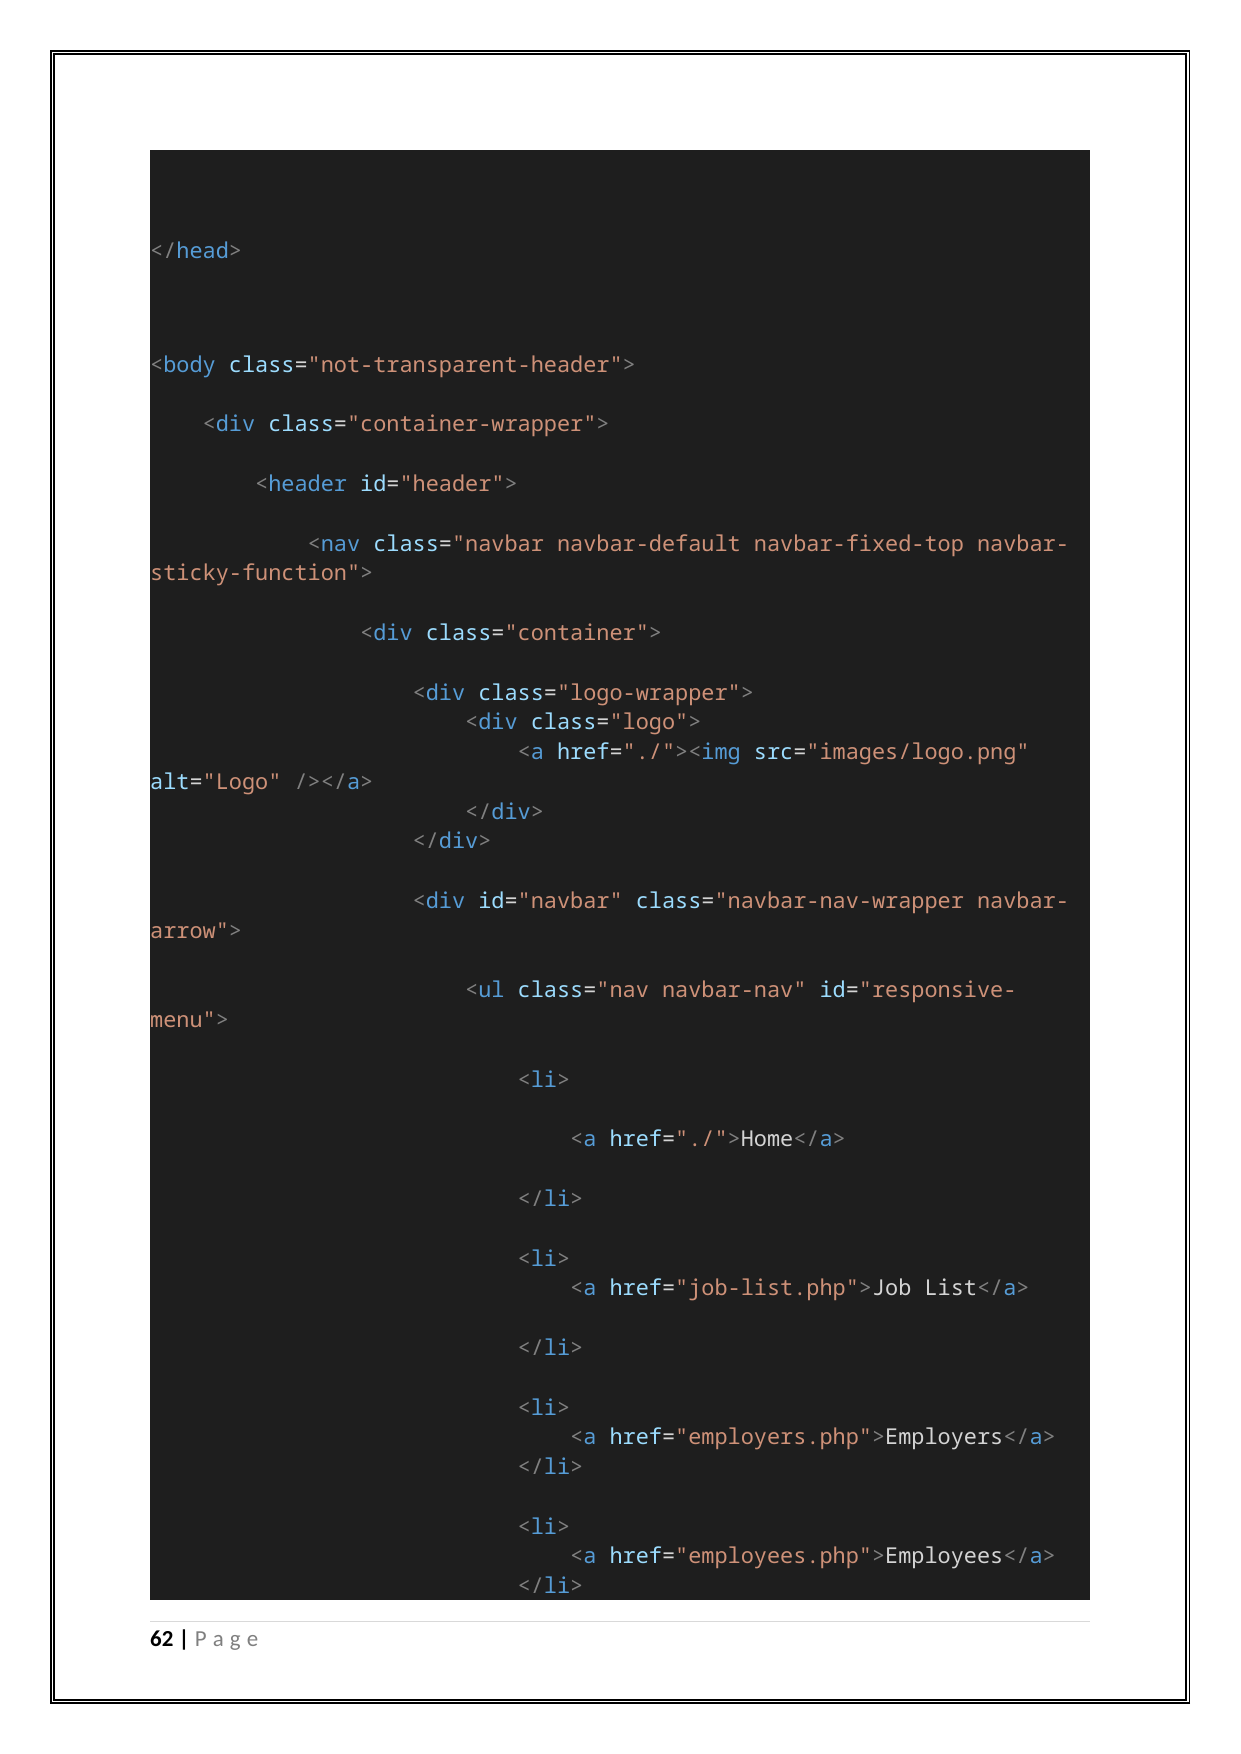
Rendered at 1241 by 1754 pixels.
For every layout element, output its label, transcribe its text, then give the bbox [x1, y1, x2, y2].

text </li> [150, 1332, 1090, 1362]
text <nav class="navbar navbar-default navbar-fixed-top navbar-sticky-function"> [150, 528, 1090, 587]
text <div id="navbar" class="navbar-nav-wrapper navbar-arrow"> [150, 885, 1090, 945]
text <li> [150, 1064, 1090, 1094]
text </li> [150, 1183, 1090, 1213]
text </head> [150, 234, 1090, 264]
text </li> [150, 1570, 1090, 1600]
text <a href="employees.php">Employees</a> [150, 1541, 1090, 1570]
text <li> [150, 1511, 1090, 1541]
text <header id="header"> [150, 468, 1090, 498]
text <a href="employers.php">Employers</a> [150, 1421, 1090, 1451]
text <div class="container"> [150, 617, 1090, 647]
text <li> [150, 1392, 1090, 1421]
text <div class="logo"> [150, 706, 1090, 736]
text </div> [150, 796, 1090, 826]
text <a href="./"><img src="images/logo.png" alt="Logo" /></a> [150, 736, 1090, 796]
text <a href="job-list.php">Job List</a> [150, 1272, 1090, 1302]
text <li> [150, 1243, 1090, 1272]
text <div class="logo-wrapper"> [150, 677, 1090, 706]
text <a href="./">Home</a> [150, 1123, 1090, 1153]
text </div> [150, 826, 1090, 855]
text <body class="not-transparent-header"> [150, 349, 1090, 379]
text <ul class="nav navbar-nav" id="responsive-menu"> [150, 974, 1090, 1034]
text </li> [150, 1451, 1090, 1481]
text <div class="container-wrapper"> [150, 408, 1090, 438]
